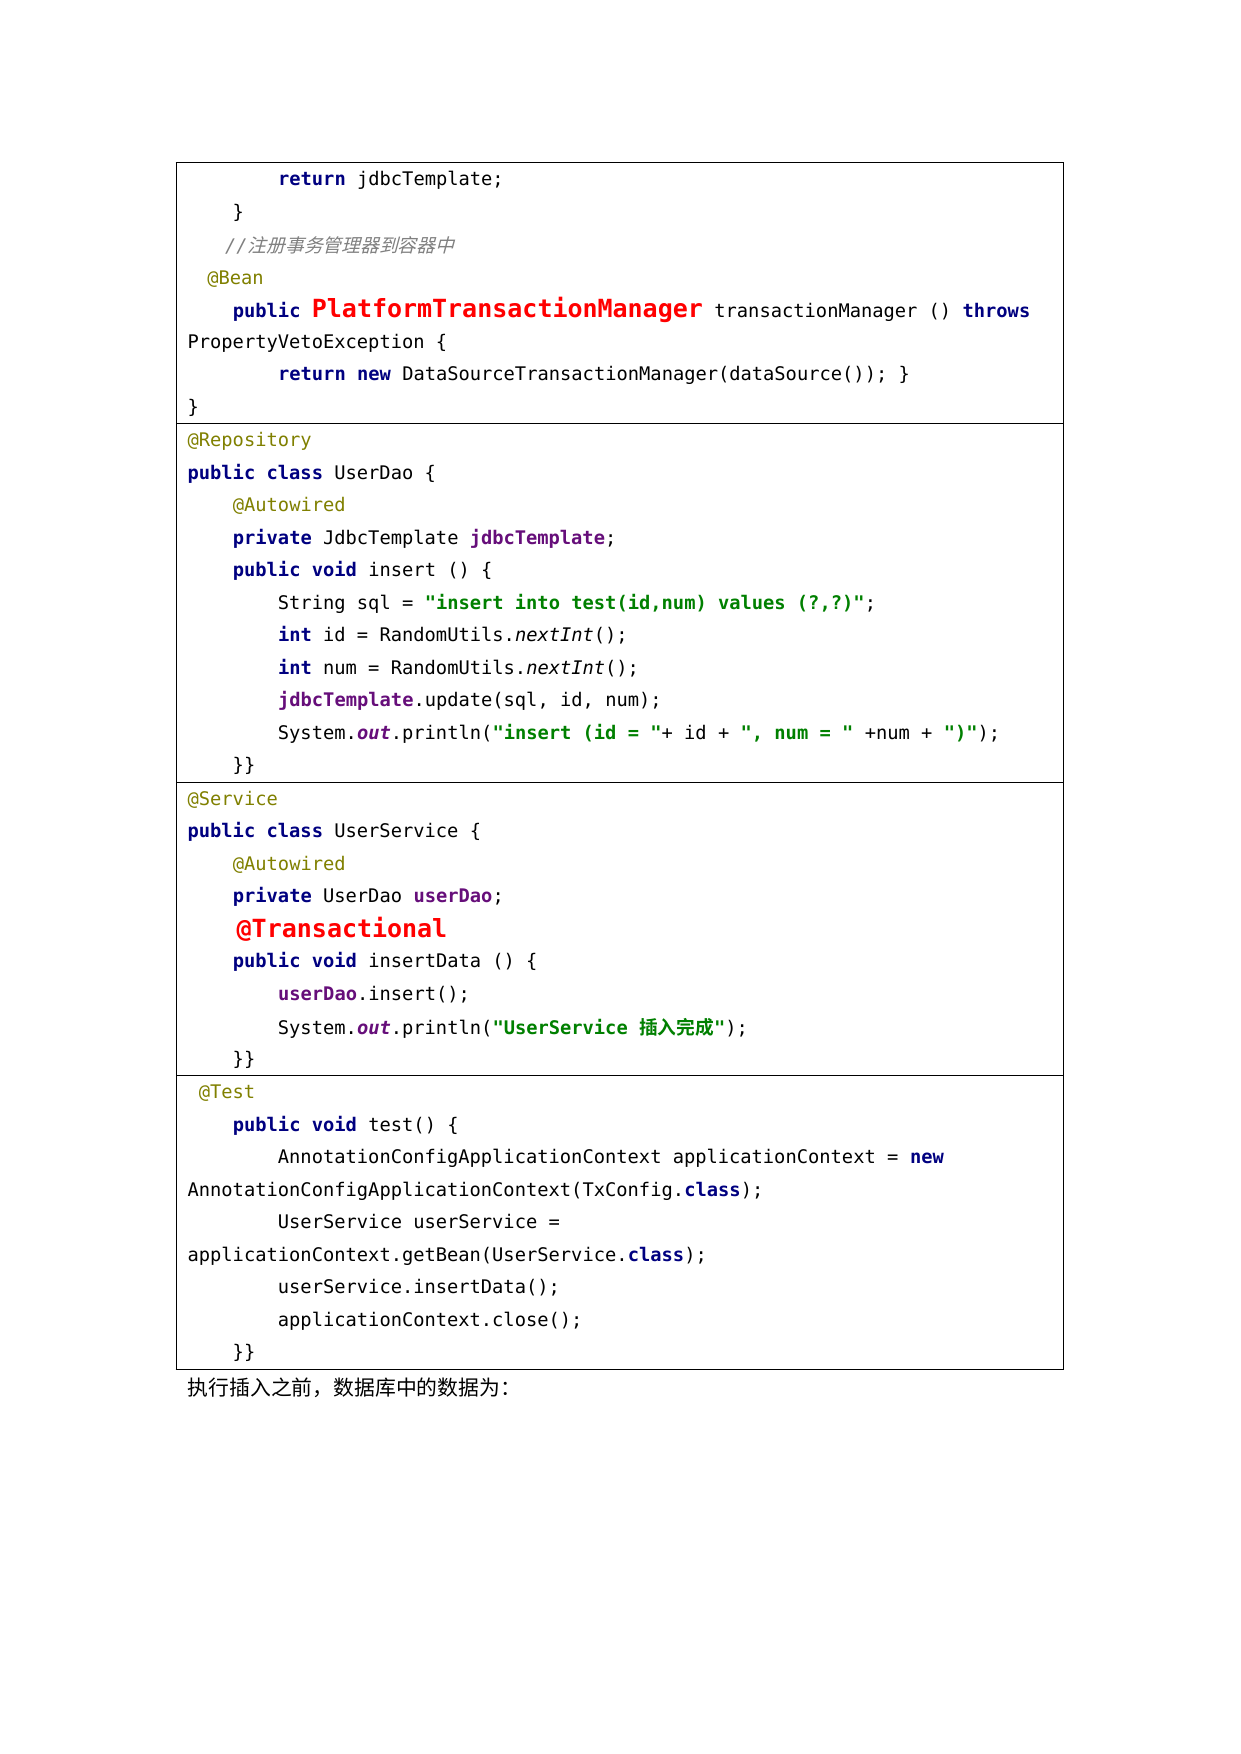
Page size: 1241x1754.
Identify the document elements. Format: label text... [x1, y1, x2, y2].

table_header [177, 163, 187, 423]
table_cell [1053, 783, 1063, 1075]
list 执行插入之前，数据库中的数据为： [187, 1370, 1053, 1402]
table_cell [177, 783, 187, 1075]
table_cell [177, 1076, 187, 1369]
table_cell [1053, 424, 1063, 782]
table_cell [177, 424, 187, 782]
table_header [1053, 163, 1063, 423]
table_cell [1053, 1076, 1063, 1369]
